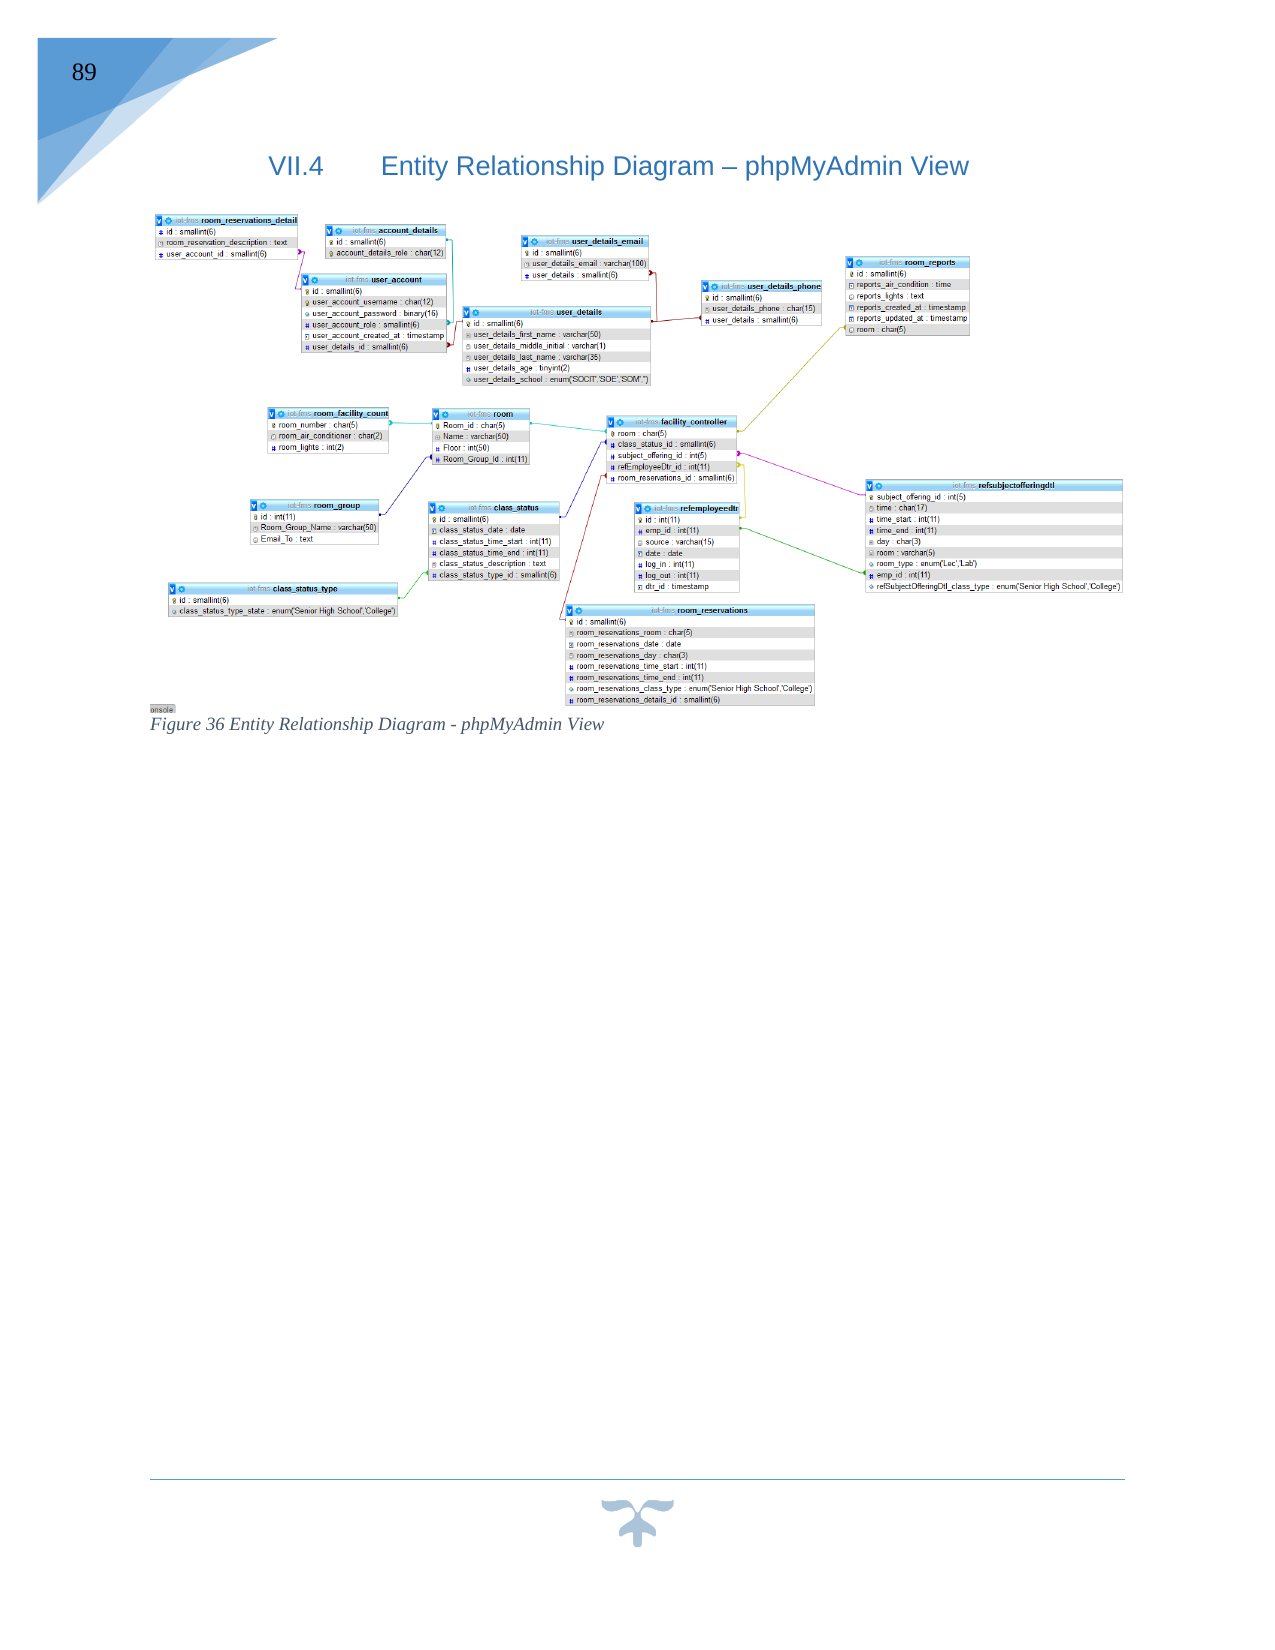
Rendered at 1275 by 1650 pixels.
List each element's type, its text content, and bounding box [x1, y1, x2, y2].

subtitle Entity Relationship Diagram – phpMyAdmin View [268, 150, 1125, 181]
text Figure 36 Entity Relationship Diagram - phpMyAdmin View [150, 713, 1125, 734]
picture [150, 210, 1125, 713]
picture [37, 37, 279, 206]
